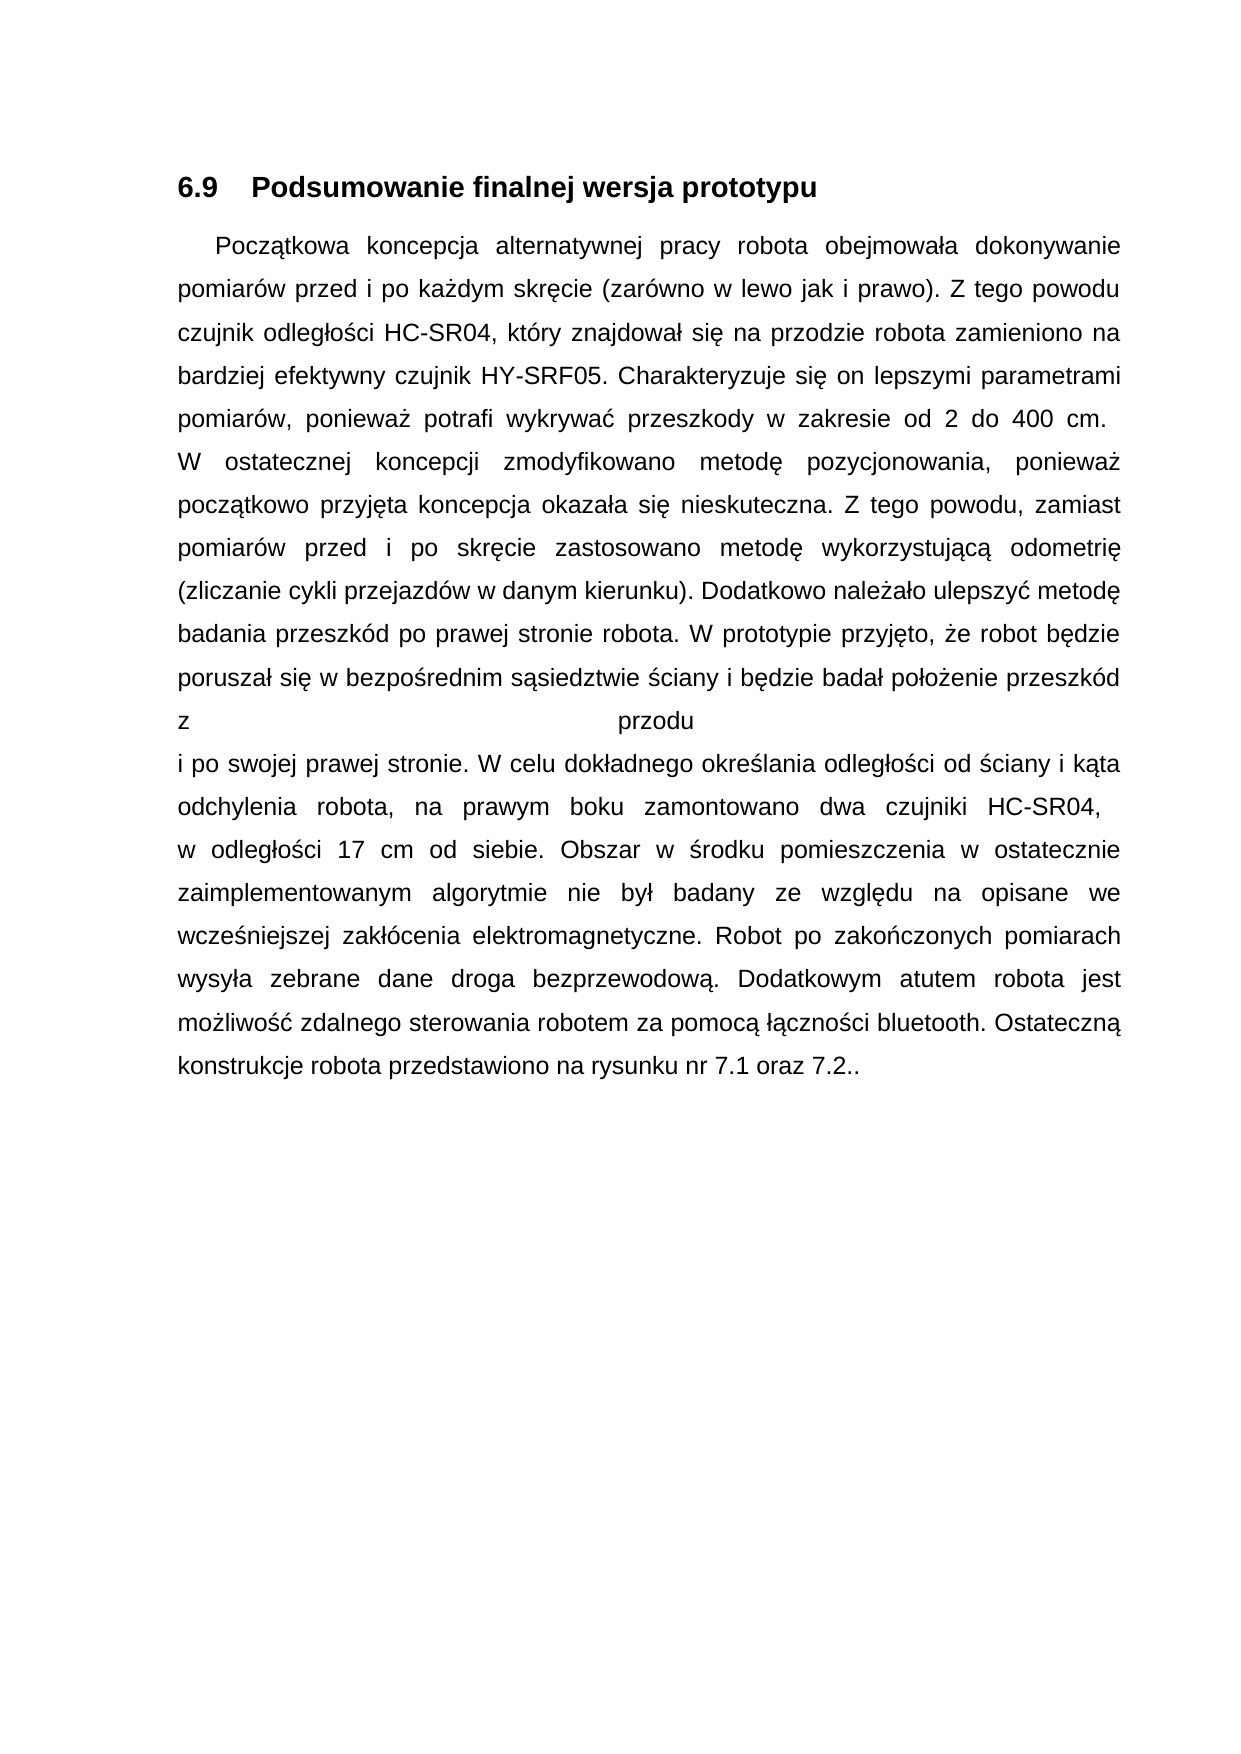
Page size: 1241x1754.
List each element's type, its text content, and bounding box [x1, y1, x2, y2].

text Początkowa koncepcja alternatywnej pracy robota obejmowała dokonywanie pomiarów przed i po każdym skręcie (zarówno w lewo jak i prawo). Z tego powodu czujnik odległości HC-SR04, który znajdował się na przodzie robota zamieniono na bardziej efektywny czujnik HY-SRF05. Charakteryzuje się on lepszymi parametrami pomiarów, ponieważ potrafi wykrywać przeszkody w zakresie od 2 do 400 cm. W ostatecznej koncepcji zmodyfikowano metodę pozycjonowania, ponieważ początkowo przyjęta koncepcja okazała się nieskuteczna. Z tego powodu, zamiast pomiarów przed i po skręcie zastosowano metodę wykorzystującą odometrię (zliczanie cykli przejazdów w danym kierunku). Dodatkowo należało ulepszyć metodę badania przeszkód po prawej stronie robota. W prototypie przyjęto, że robot będzie poruszał się w bezpośrednim sąsiedztwie ściany i będzie badał położenie przeszkód z przodu i po swojej prawej stronie. W celu dokładnego określania odległości od ściany i kąta odchylenia robota, na prawym boku zamontowano dwa czujniki HC-SR04, w odległości 17 cm od siebie. Obszar w środku pomieszczenia w ostatecznie zaimplementowanym algorytmie nie był badany ze względu na opisane we wcześniejszej zakłócenia elektromagnetyczne. Robot po zakończonych pomiarach wysyła zebrane dane droga bezprzewodową. Dodatkowym atutem robota jest możliwość zdalnego sterowania robotem za pomocą łączności bluetooth. Ostateczną konstrukcje robota przedstawiono na rysunku nr 7.1 oraz 7.2.. [177, 231, 1122, 1079]
subtitle Podsumowanie finalnej wersja prototypu [177, 170, 1122, 204]
